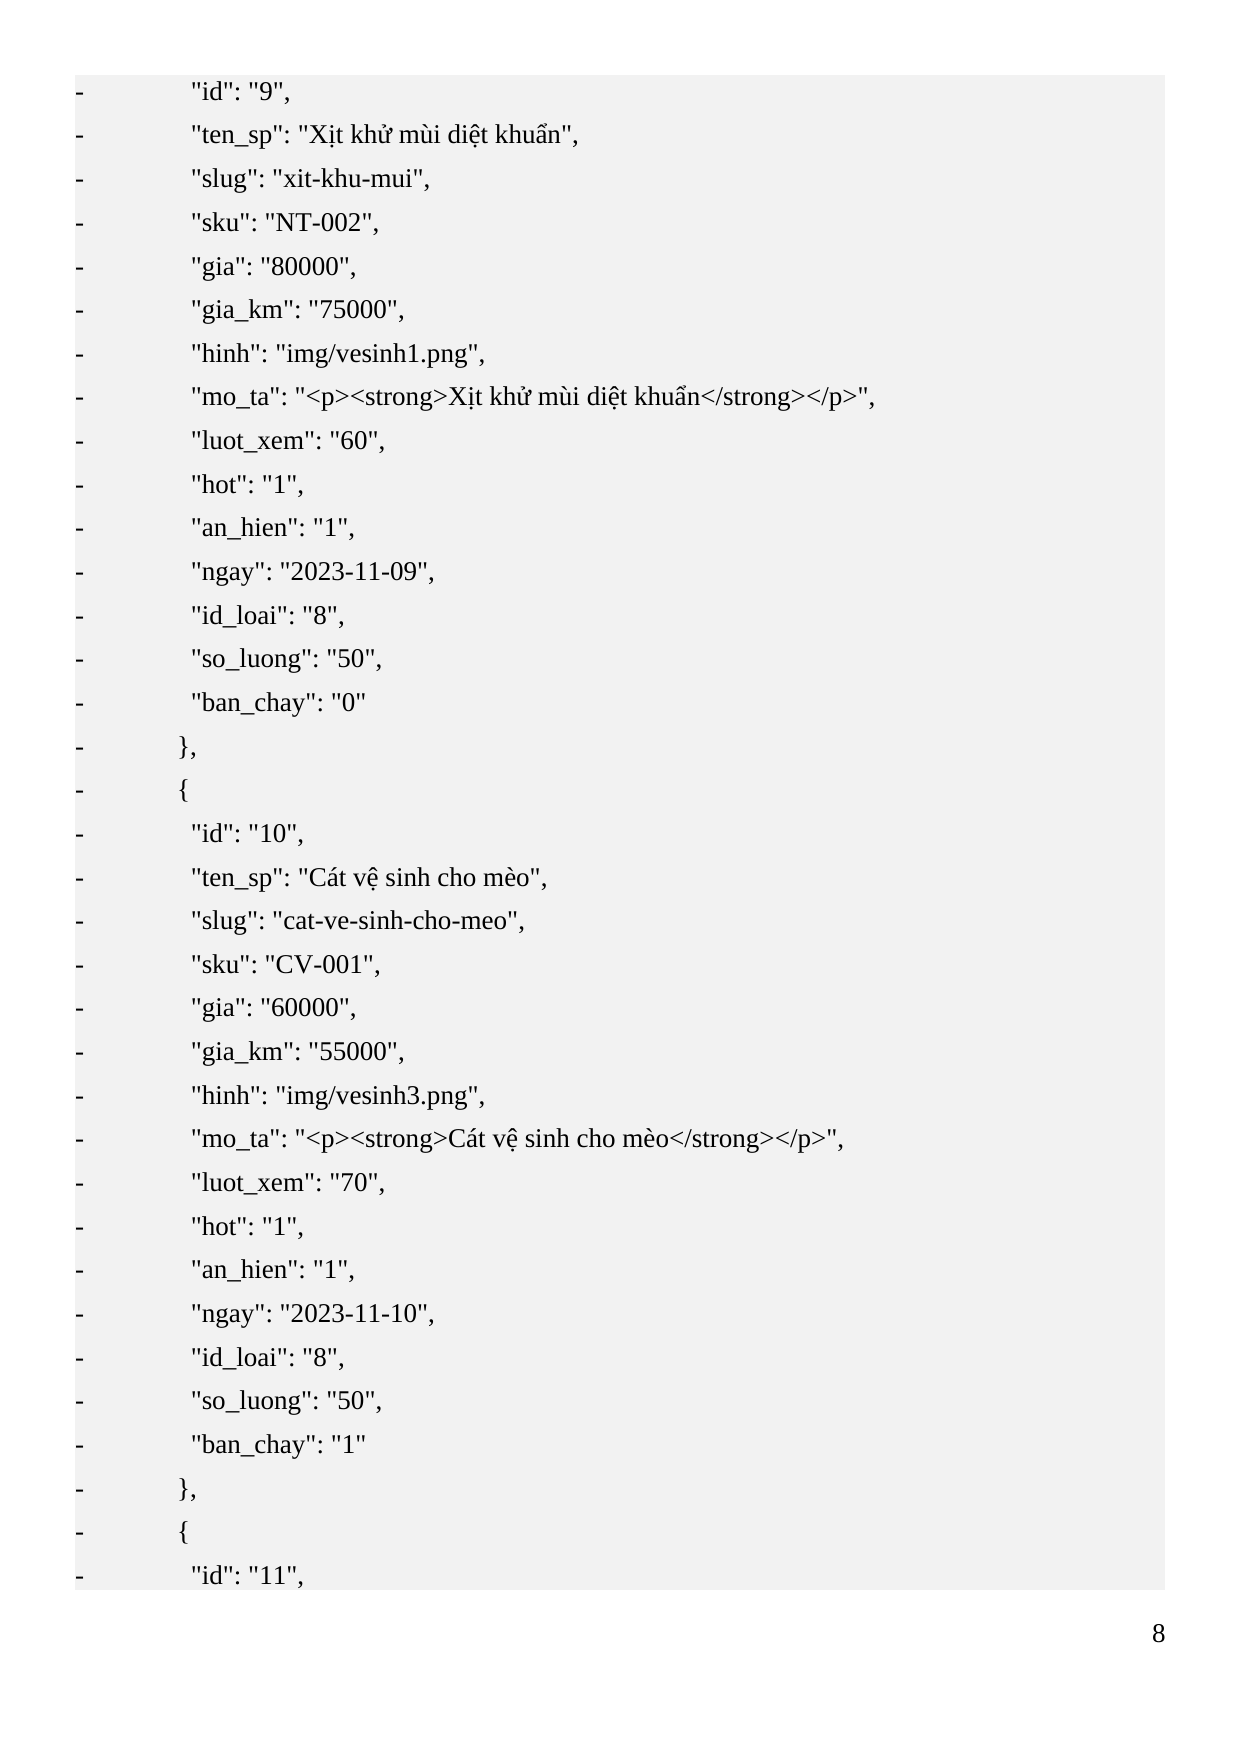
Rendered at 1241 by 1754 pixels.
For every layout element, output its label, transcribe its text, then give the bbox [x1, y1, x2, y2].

text - "id": "10", [75, 817, 1165, 848]
text - "ban_chay": "0" [75, 686, 1165, 717]
text - "gia": "80000", [75, 249, 1165, 281]
text - "sku": "CV-001", [75, 948, 1165, 979]
text - "hinh": "img/vesinh1.png", [75, 337, 1165, 368]
text - "mo_ta": "<p><strong>Cát vệ sinh cho mèo</strong></p>", [75, 1122, 1165, 1154]
text - "id_loai": "8", [75, 599, 1165, 630]
text - "gia": "60000", [75, 992, 1165, 1023]
text - "an_hien": "1", [75, 1253, 1165, 1284]
text - "slug": "xit-khu-mui", [75, 162, 1165, 193]
text - "ten_sp": "Cát vệ sinh cho mèo", [75, 861, 1165, 892]
text - "id_loai": "8", [75, 1341, 1165, 1372]
text - "luot_xem": "70", [75, 1166, 1165, 1197]
text - "slug": "cat-ve-sinh-cho-meo", [75, 904, 1165, 935]
text - "mo_ta": "<p><strong>Xịt khử mùi diệt khuẩn</strong></p>", [75, 381, 1165, 412]
text - "so_luong": "50", [75, 642, 1165, 673]
text - "hinh": "img/vesinh3.png", [75, 1079, 1165, 1110]
text - "ten_sp": "Xịt khử mùi diệt khuẩn", [75, 119, 1165, 150]
text - "id": "11", [75, 1559, 1165, 1590]
text - }, [75, 730, 1165, 761]
text - "ngay": "2023-11-09", [75, 555, 1165, 586]
text - }, [75, 1472, 1165, 1503]
text - "hot": "1", [75, 1210, 1165, 1241]
text - { [75, 773, 1165, 804]
text - "hot": "1", [75, 468, 1165, 499]
text - "gia_km": "55000", [75, 1035, 1165, 1066]
text - "sku": "NT-002", [75, 206, 1165, 237]
text - "ban_chay": "1" [75, 1428, 1165, 1459]
text - { [75, 1515, 1165, 1546]
text - "an_hien": "1", [75, 511, 1165, 543]
text - "luot_xem": "60", [75, 424, 1165, 455]
text - "so_luong": "50", [75, 1384, 1165, 1416]
text - "gia_km": "75000", [75, 293, 1165, 324]
text - "ngay": "2023-11-10", [75, 1297, 1165, 1328]
text - "id": "9", [75, 75, 1165, 106]
